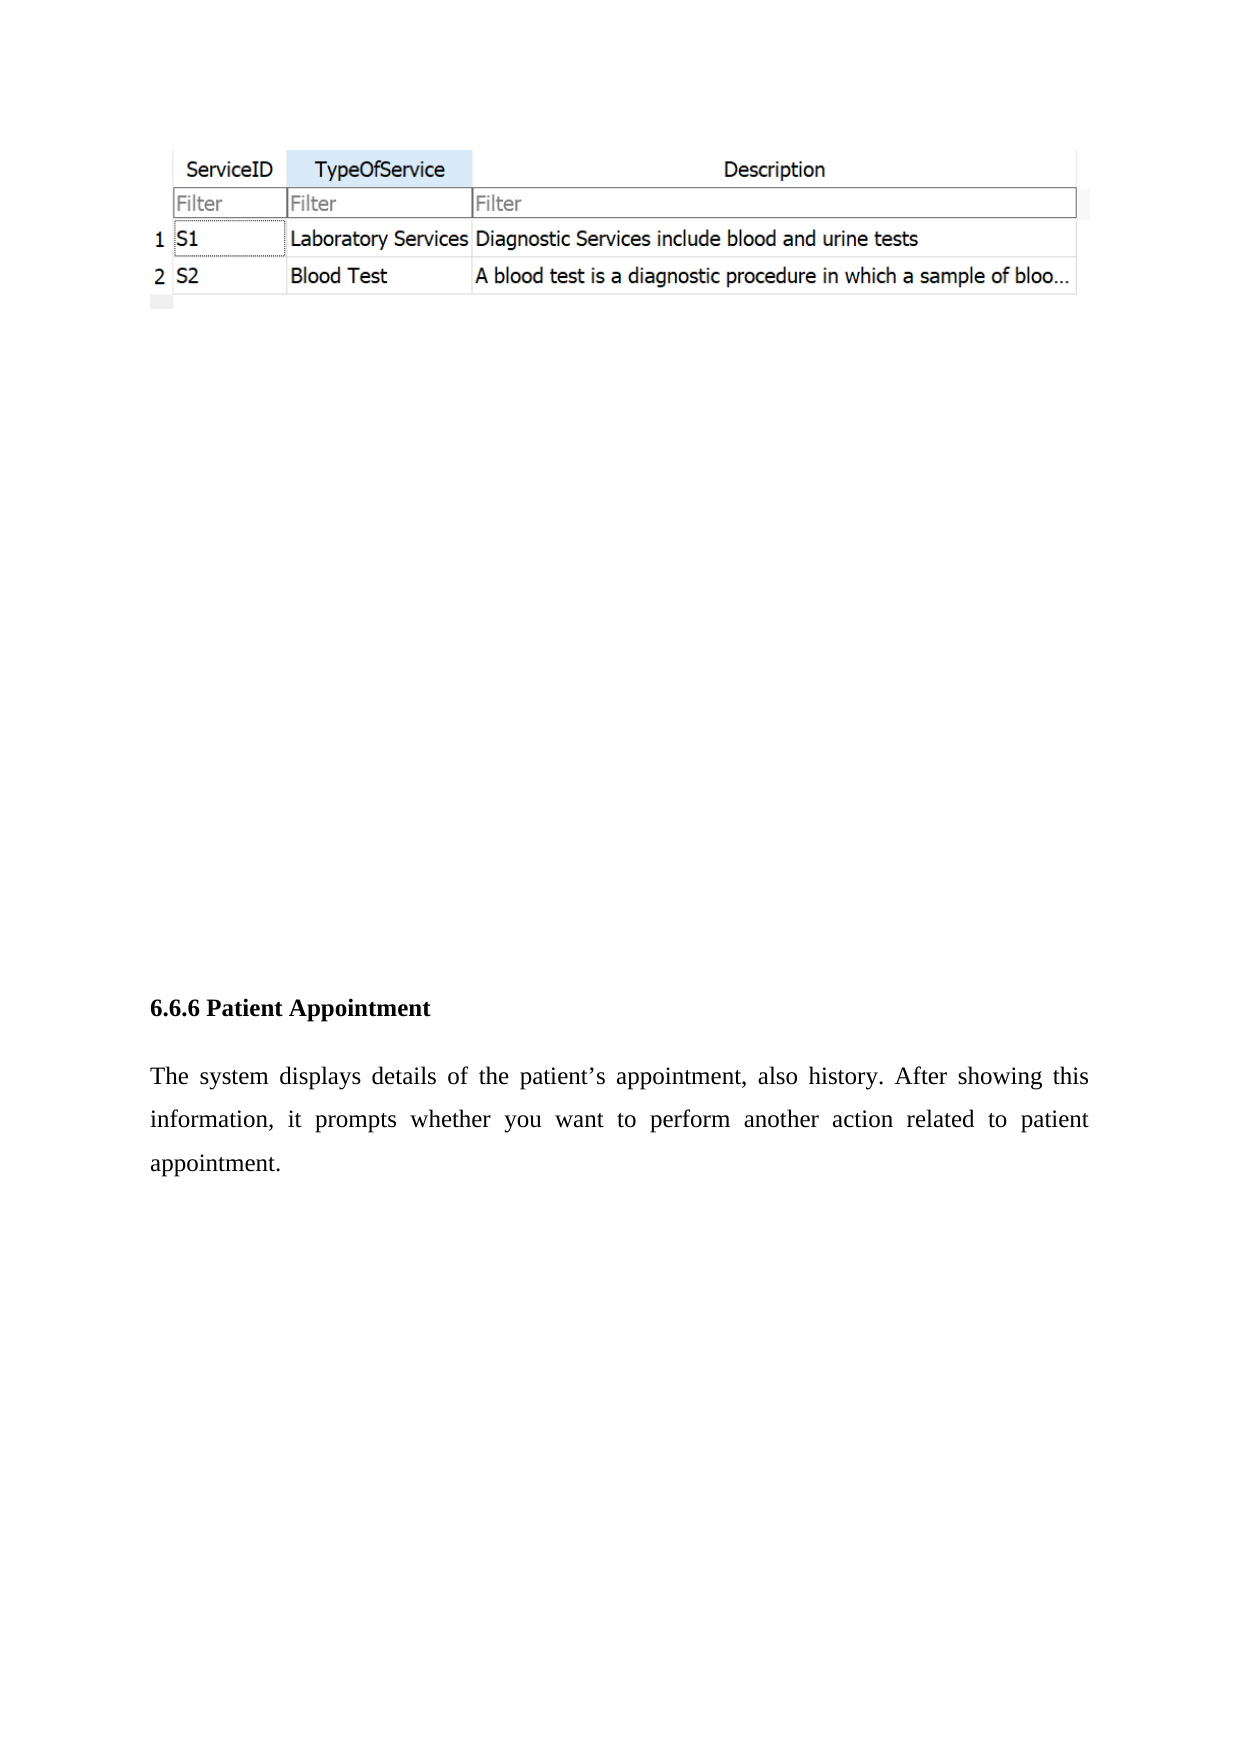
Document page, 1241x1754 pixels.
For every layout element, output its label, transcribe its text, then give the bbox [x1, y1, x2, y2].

text The system displays details of the patient’s appointment, also history. After showing this information, it prompts whether you want to perform another action related to patient appointment. [150, 1061, 1090, 1176]
picture [150, 150, 1091, 309]
subtitle 6.6.6 Patient Appointment [150, 993, 1090, 1022]
